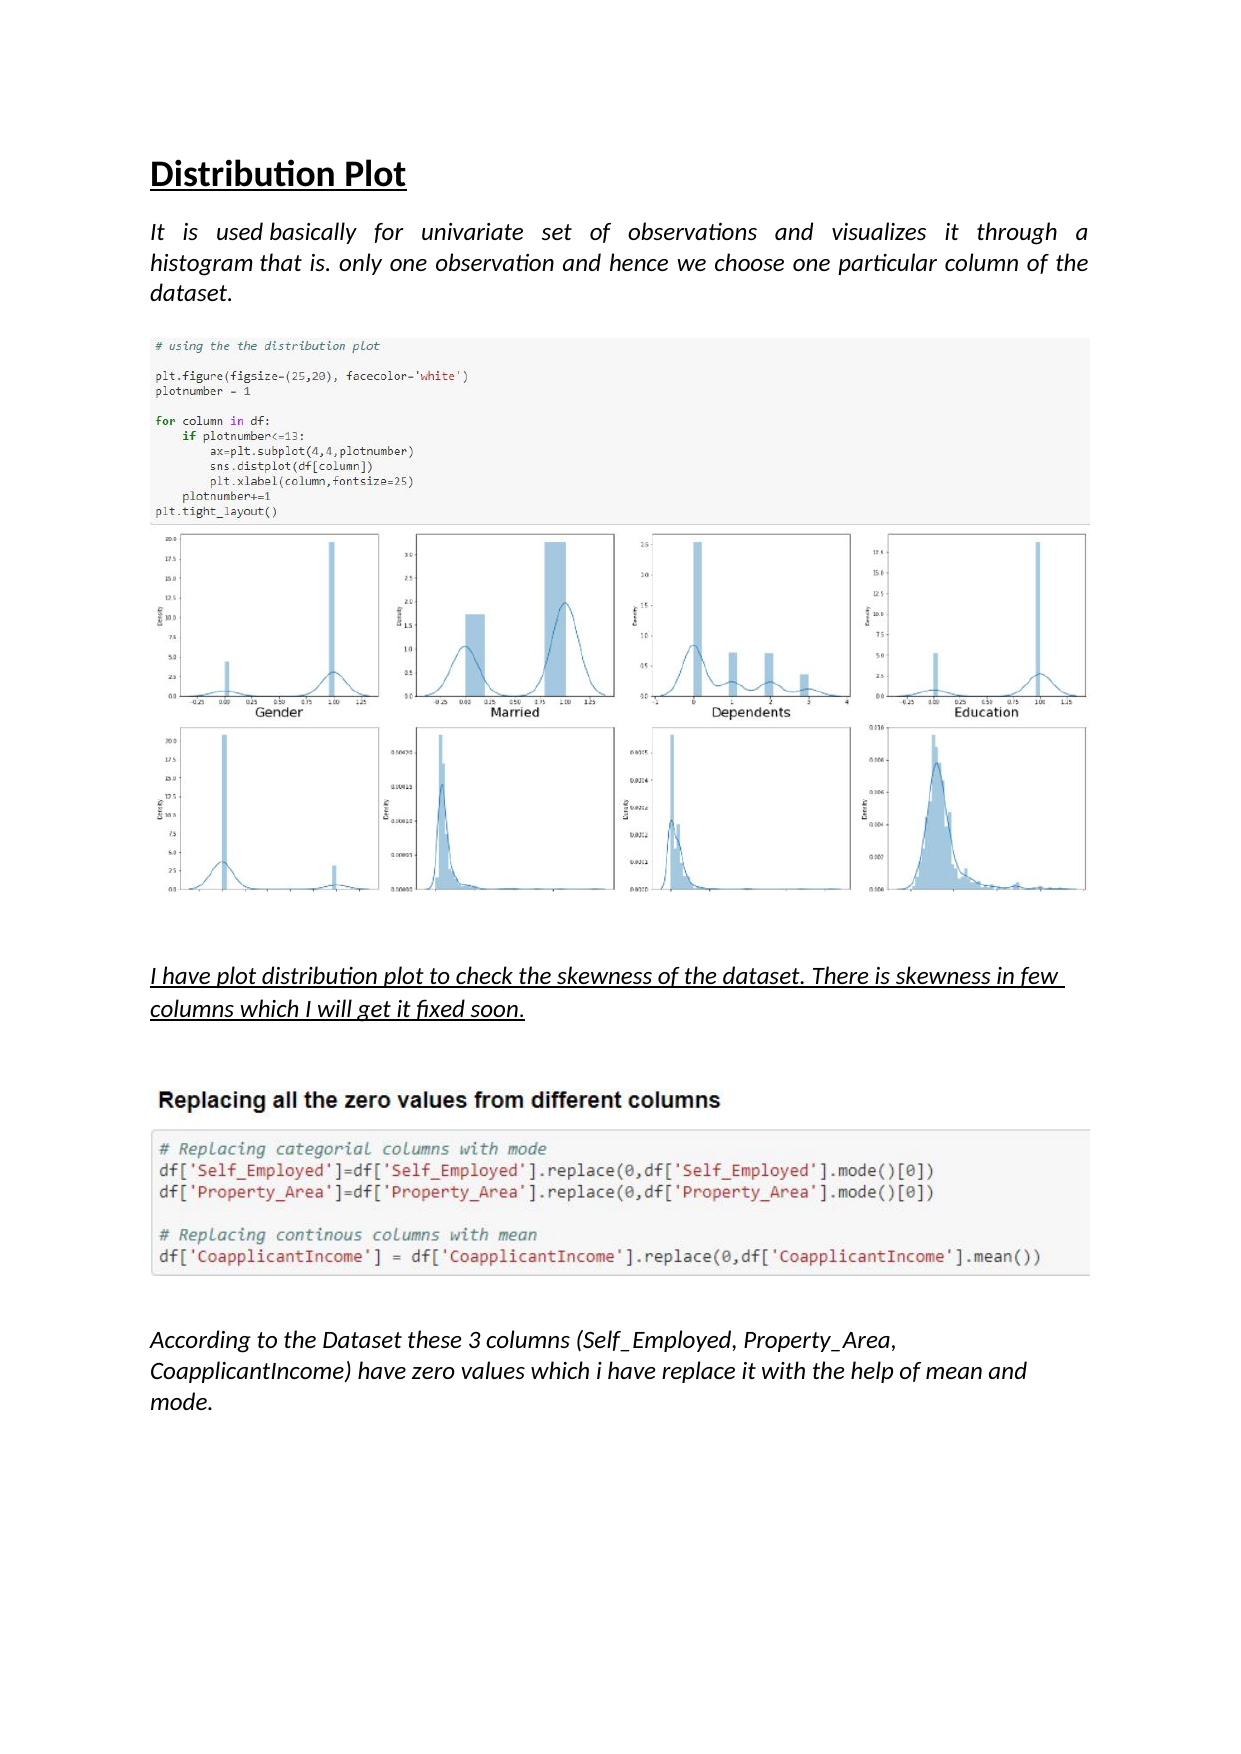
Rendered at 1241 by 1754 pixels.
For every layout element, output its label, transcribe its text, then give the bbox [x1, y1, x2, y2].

text Distribution Plot [150, 150, 1090, 196]
picture [150, 1089, 1091, 1276]
text I have plot distribution plot to check the skewness of the dataset. There is skewness in few columns which I will get it fixed soon. [150, 960, 1090, 1024]
text It is used basically for univariate set of observations and visualizes it through a histogram that is. only one observation and hence we choose one particular column of the dataset. [150, 216, 1090, 308]
text According to the Dataset these 3 columns (Self_Employed, Property_Area, CoapplicantIncome) have zero values which i have replace it with the help of mean and mode. [214, 1325, 1090, 1416]
picture [150, 338, 1091, 892]
